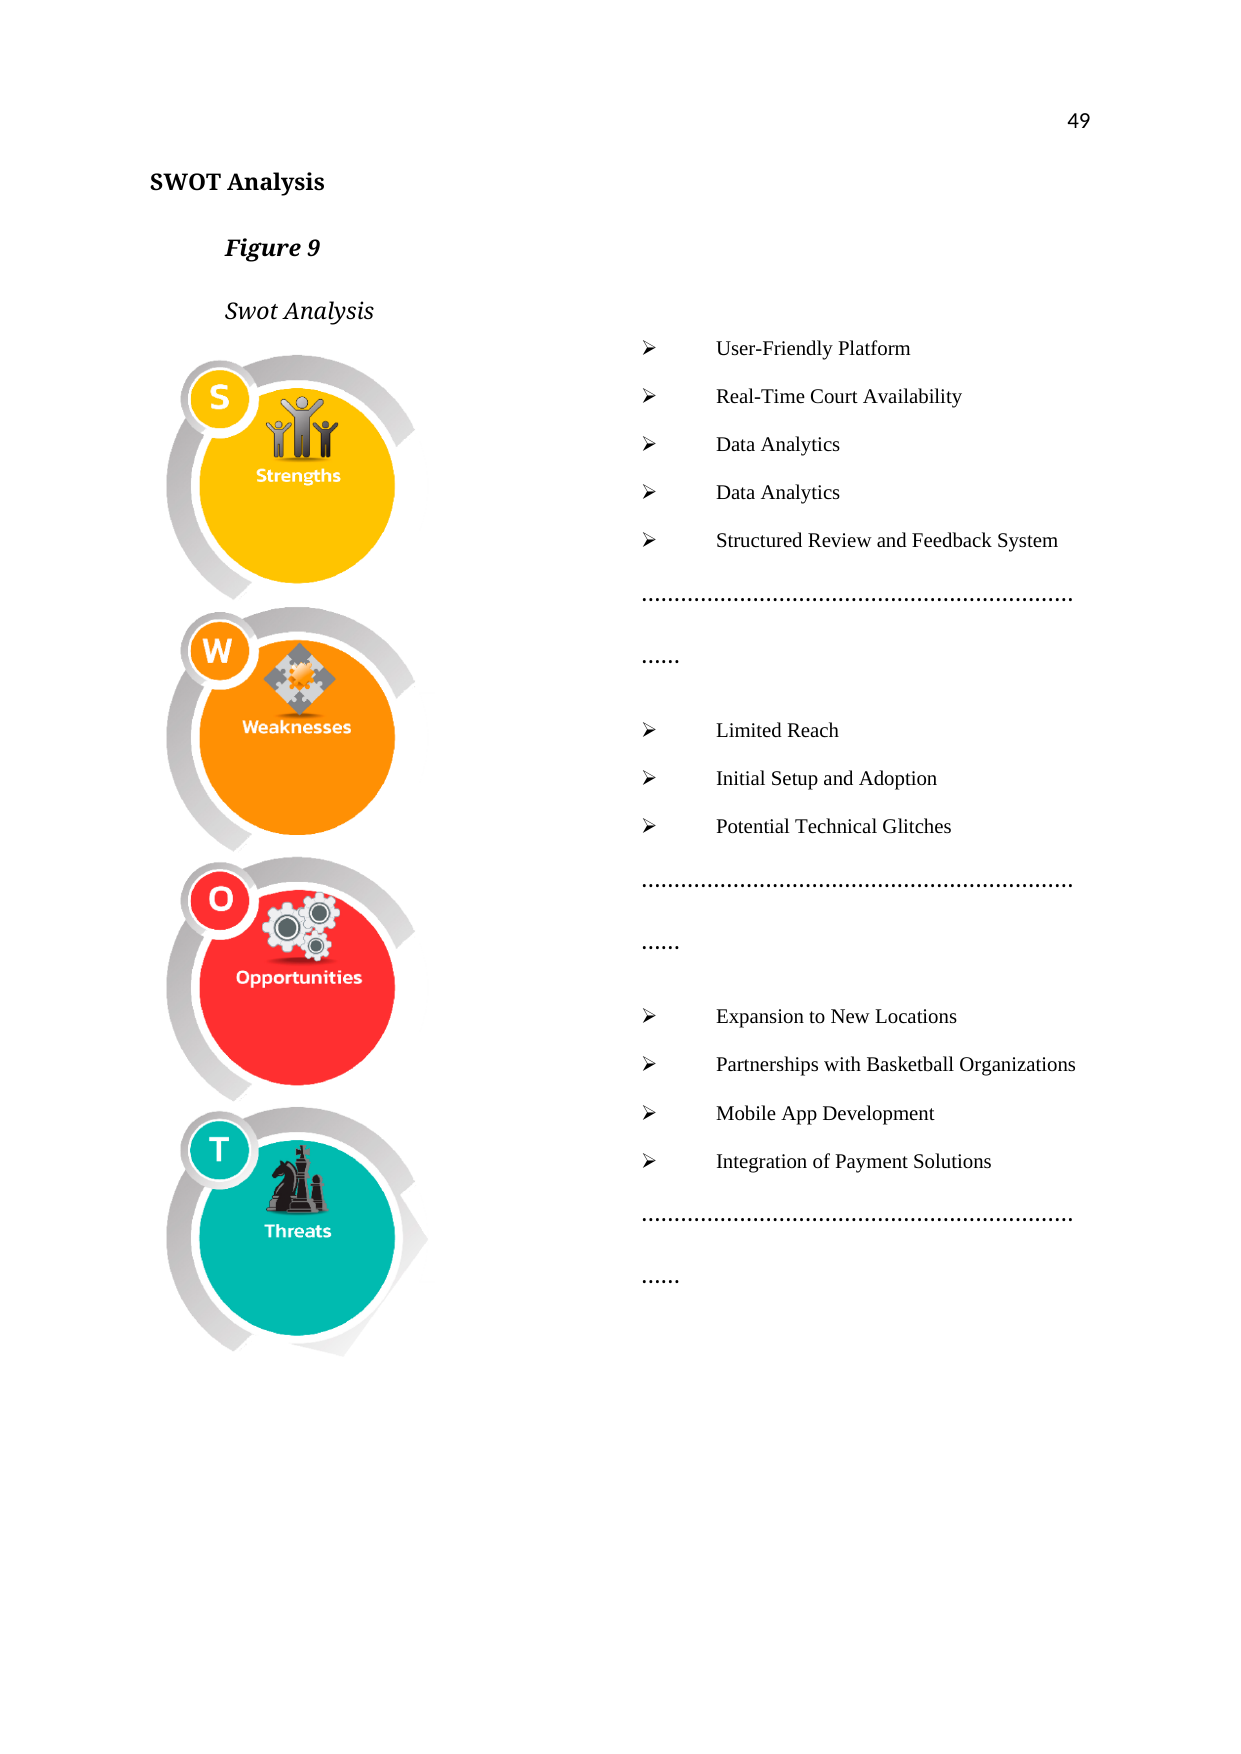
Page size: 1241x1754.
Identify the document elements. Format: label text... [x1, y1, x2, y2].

list Swot Analysis [225, 295, 1090, 326]
subtitle SWOT Analysis [150, 166, 1090, 197]
picture [150, 346, 457, 1367]
